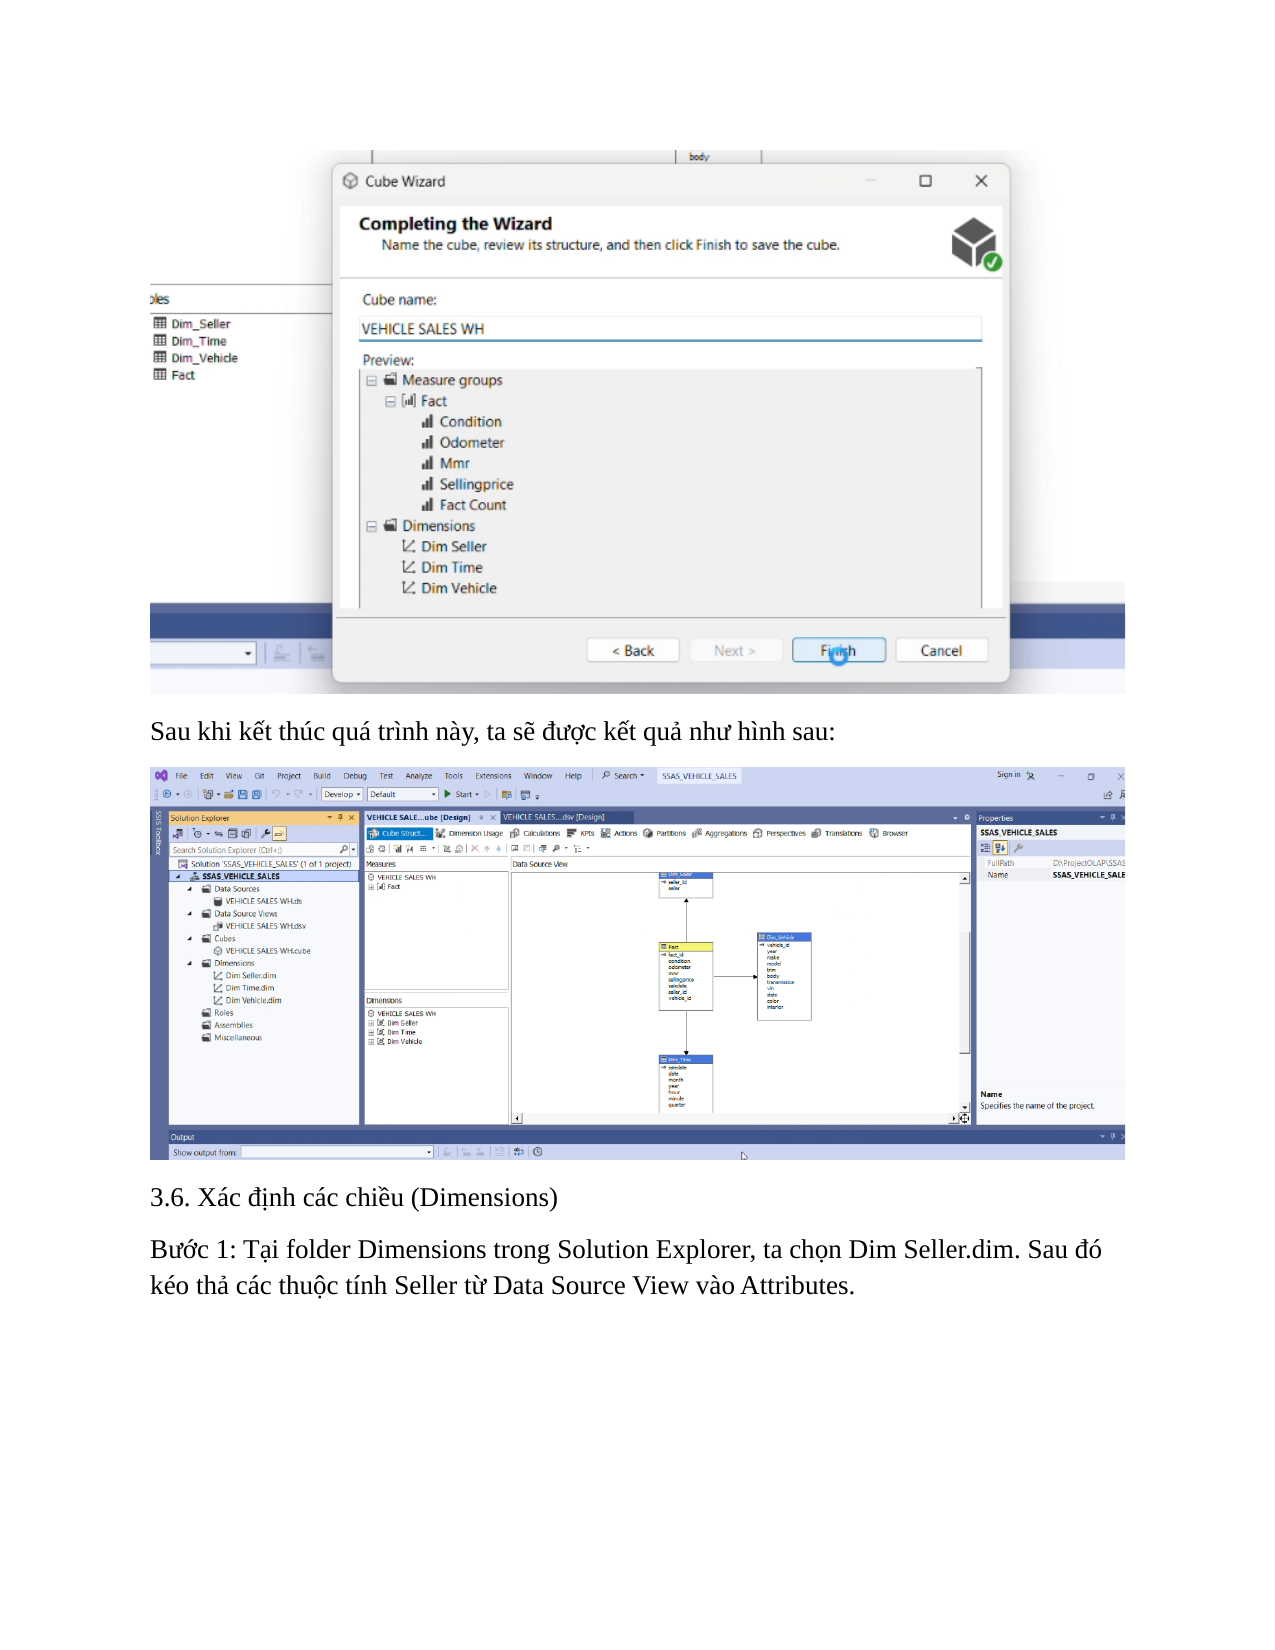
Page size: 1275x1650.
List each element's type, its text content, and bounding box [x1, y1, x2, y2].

text Bước 1: Tại folder Dimensions trong Solution Explorer, ta chọn Dim Seller.dim. Sau đó kéo thả các thuộc tính Seller từ Data Source View vào Attributes. [150, 1233, 1125, 1300]
text 3.6. Xác định các chiều (Dimensions) [150, 1181, 1125, 1212]
picture [150, 767, 1125, 1160]
picture [150, 150, 1125, 694]
text Sau khi kết thúc quá trình này, ta sẽ được kết quả như hình sau: [150, 715, 1125, 746]
